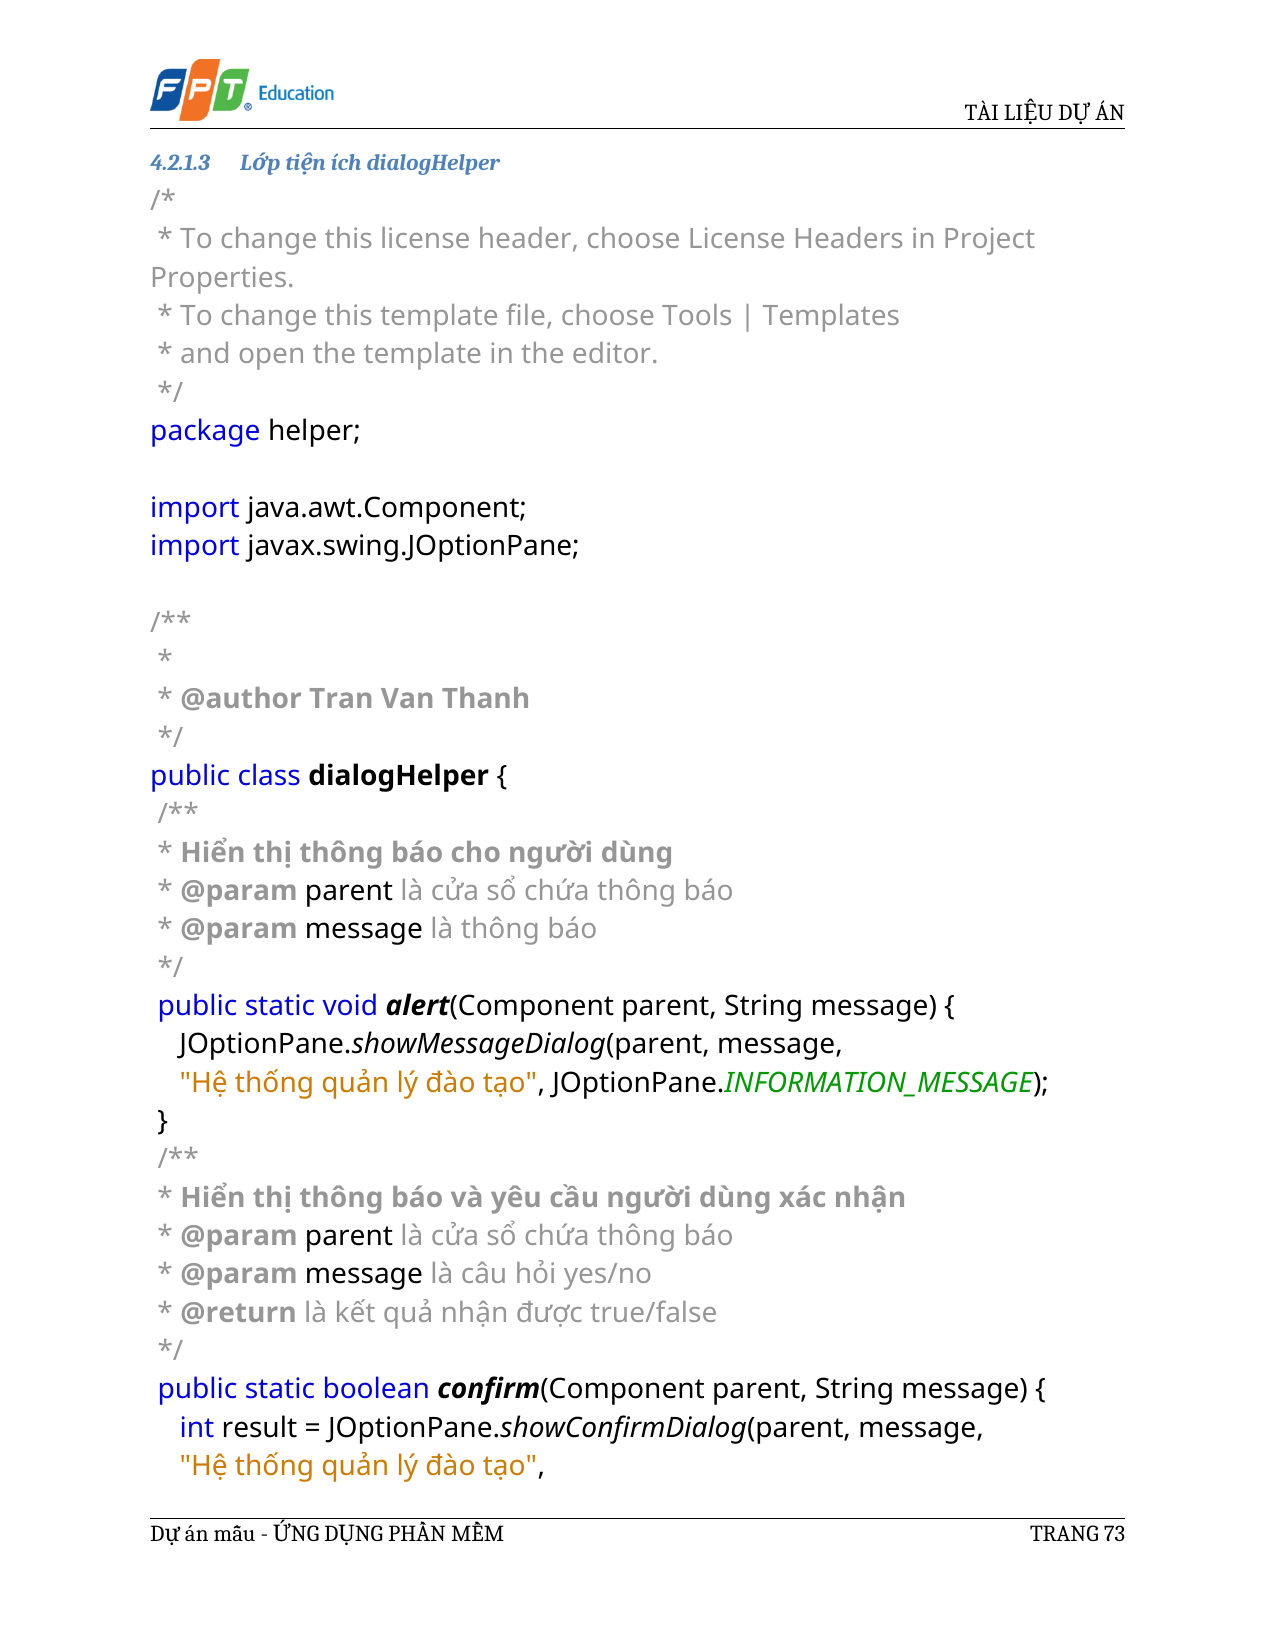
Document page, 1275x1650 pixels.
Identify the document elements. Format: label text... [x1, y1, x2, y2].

text * @author Tran Van Thanh [150, 678, 1125, 717]
text * @param parent là cửa sổ chứa thông báo [150, 1215, 1125, 1253]
text * @param message là câu hỏi yes/no [150, 1253, 1125, 1292]
text * @param message là thông báo [150, 908, 1125, 947]
text JOptionPane.showMessageDialog(parent, message, [150, 1023, 1125, 1062]
text "Hệ thống quản lý đào tạo", [150, 1445, 1125, 1483]
text * @param parent là cửa sổ chứa thông báo [150, 870, 1125, 908]
text import javax.swing.JOptionPane; [150, 525, 1125, 563]
text * To change this template file, choose Tools | Templates [150, 295, 1125, 333]
text * @return là kết quả nhận được true/false [150, 1292, 1125, 1330]
text "Hệ thống quản lý đào tạo", JOptionPane.INFORMATION_MESSAGE); [150, 1062, 1125, 1100]
picture [150, 59, 336, 121]
text /** [150, 793, 1125, 832]
text /** [150, 1138, 1125, 1177]
text * Hiển thị thông báo cho người dùng [150, 832, 1125, 870]
text public static boolean confirm(Component parent, String message) { [150, 1368, 1125, 1407]
text /** [150, 602, 1125, 640]
text */ [150, 1330, 1125, 1368]
text * [150, 640, 1125, 678]
text public static void alert(Component parent, String message) { [150, 985, 1125, 1023]
text */ [150, 947, 1125, 985]
text } [150, 1100, 1125, 1138]
subtitle Lớp tiện ích dialogHelper [150, 150, 1125, 176]
text * Hiển thị thông báo và yêu cầu người dùng xác nhận [150, 1177, 1125, 1215]
text import java.awt.Component; [150, 487, 1125, 525]
text * To change this license header, choose License Headers in Project Properties. [150, 218, 1125, 295]
text */ [150, 717, 1125, 755]
text * and open the template in the editor. [150, 333, 1125, 372]
text */ [150, 372, 1125, 410]
text int result = JOptionPane.showConfirmDialog(parent, message, [150, 1407, 1125, 1445]
text package helper; [150, 410, 1125, 448]
text /* [150, 180, 1125, 218]
text public class dialogHelper { [150, 755, 1125, 793]
